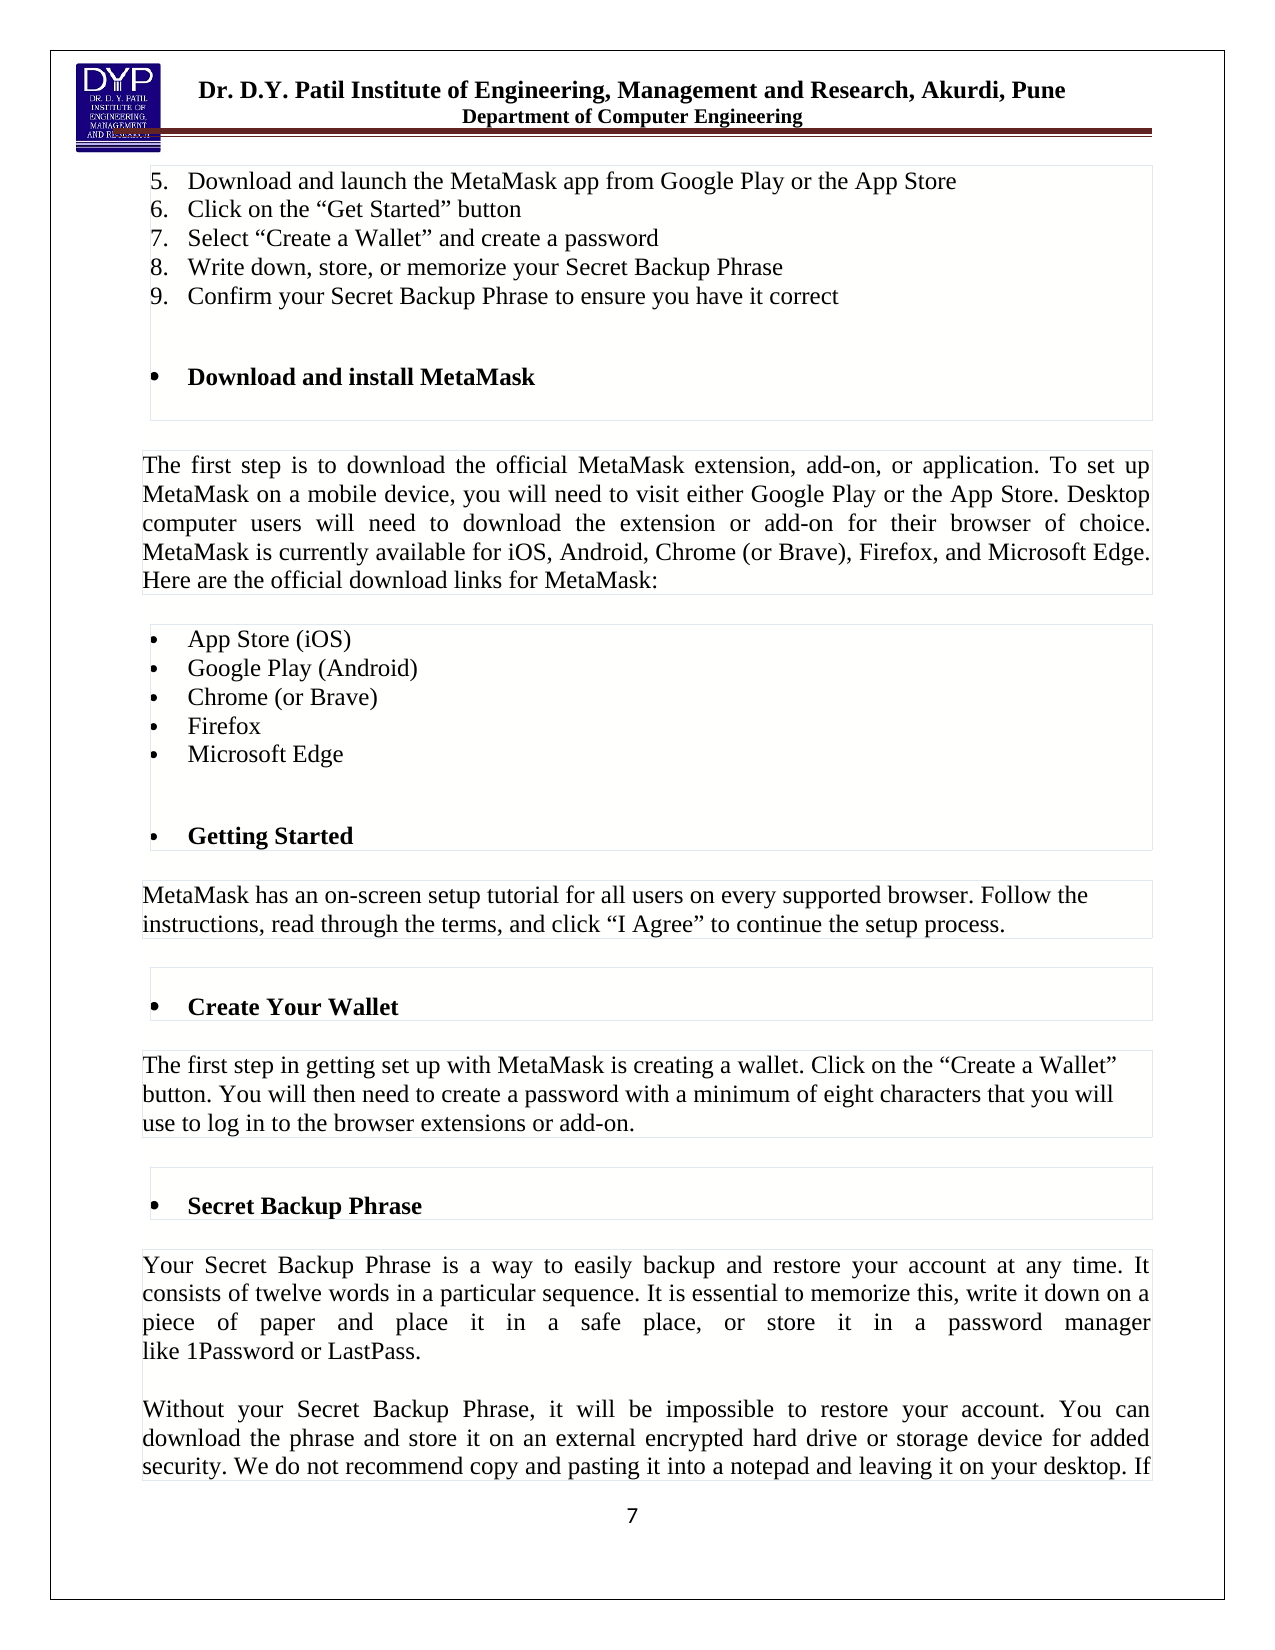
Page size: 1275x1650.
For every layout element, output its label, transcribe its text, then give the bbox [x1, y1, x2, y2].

list Confirm your Secret Backup Phrase to ensure you have it correct [151, 280, 1152, 309]
list Google Play (Android) [151, 653, 1152, 681]
list Microsoft Edge [151, 739, 1152, 768]
list Write down, store, or memorize your Secret Backup Phrase [151, 251, 1152, 280]
list Click on the “Get Started” button [151, 194, 1152, 223]
list App Store (iOS) [151, 625, 1152, 653]
text Your Secret Backup Phrase is a way to easily backup and restore your account at any time. It consists of twelve words in a particular sequence. It is essential to memorize this, write it down on a piece of paper and place it in a safe place, or store it in a password manager like 1Password or LastPass. [143, 1250, 1152, 1365]
list Download and launch the MetaMask app from Google Play or the App Store [151, 166, 1152, 194]
text MetaMask has an on-screen setup tutorial for all users on every supported browser. Follow the instructions, read through the terms, and click “I Agree” to continue the setup process. [143, 881, 1152, 938]
subtitle Getting Started [151, 797, 1152, 850]
subtitle Secret Backup Phrase [151, 1168, 1152, 1219]
list Select “Create a Wallet” and create a password [151, 223, 1152, 251]
subtitle Create Your Wallet [151, 968, 1152, 1020]
list Chrome (or Brave) [151, 681, 1152, 710]
picture [71, 59, 164, 157]
text The first step in getting set up with MetaMask is creating a wallet. Click on the “Create a Wallet” button. You will then need to create a password with a minimum of eight characters that you will use to log in to the browser extensions or add-on. [143, 1051, 1152, 1137]
subtitle Download and install MetaMask [151, 338, 1152, 420]
text The first step is to download the official MetaMask extension, add-on, or application. To set up MetaMask on a mobile device, you will need to visit either Google Play or the App Store. Desktop computer users will need to download the extension or add-on for their browser of choice. MetaMask is currently available for iOS, Android, Chrome (or Brave), Firefox, and Microsoft Edge. Here are the official download links for MetaMask: [143, 451, 1152, 594]
list Firefox [151, 710, 1152, 739]
